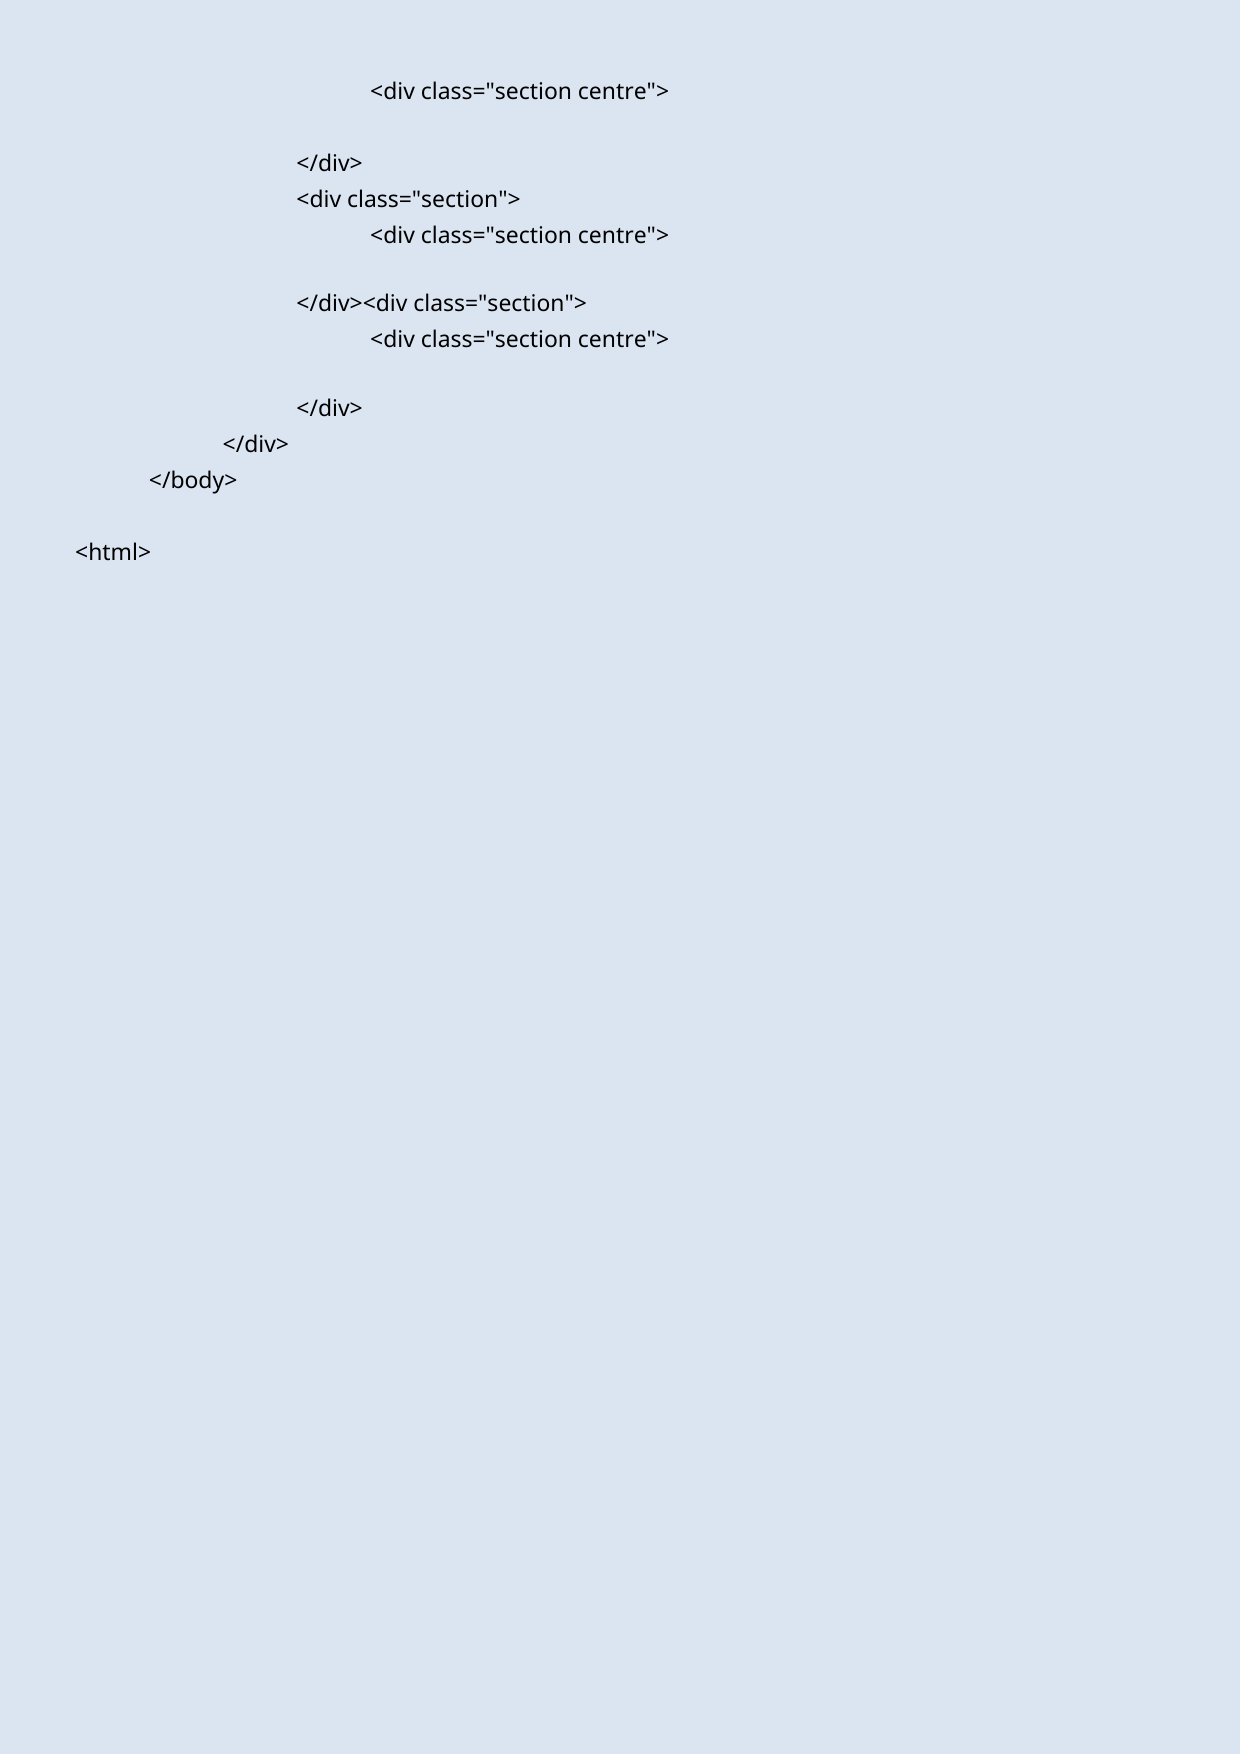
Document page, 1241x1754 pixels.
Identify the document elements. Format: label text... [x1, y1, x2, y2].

text <div class="section centre"> [75, 219, 1165, 250]
text </body> [75, 464, 1165, 495]
text <div class="section"> [75, 183, 1165, 214]
text </div> [75, 428, 1165, 459]
text <div class="section centre"> [75, 75, 1165, 106]
text <html> [75, 536, 1165, 567]
text </div><div class="section"> [75, 287, 1165, 319]
text <div class="section centre"> [75, 323, 1165, 354]
text </div> [75, 147, 1165, 178]
text </div> [75, 392, 1165, 423]
